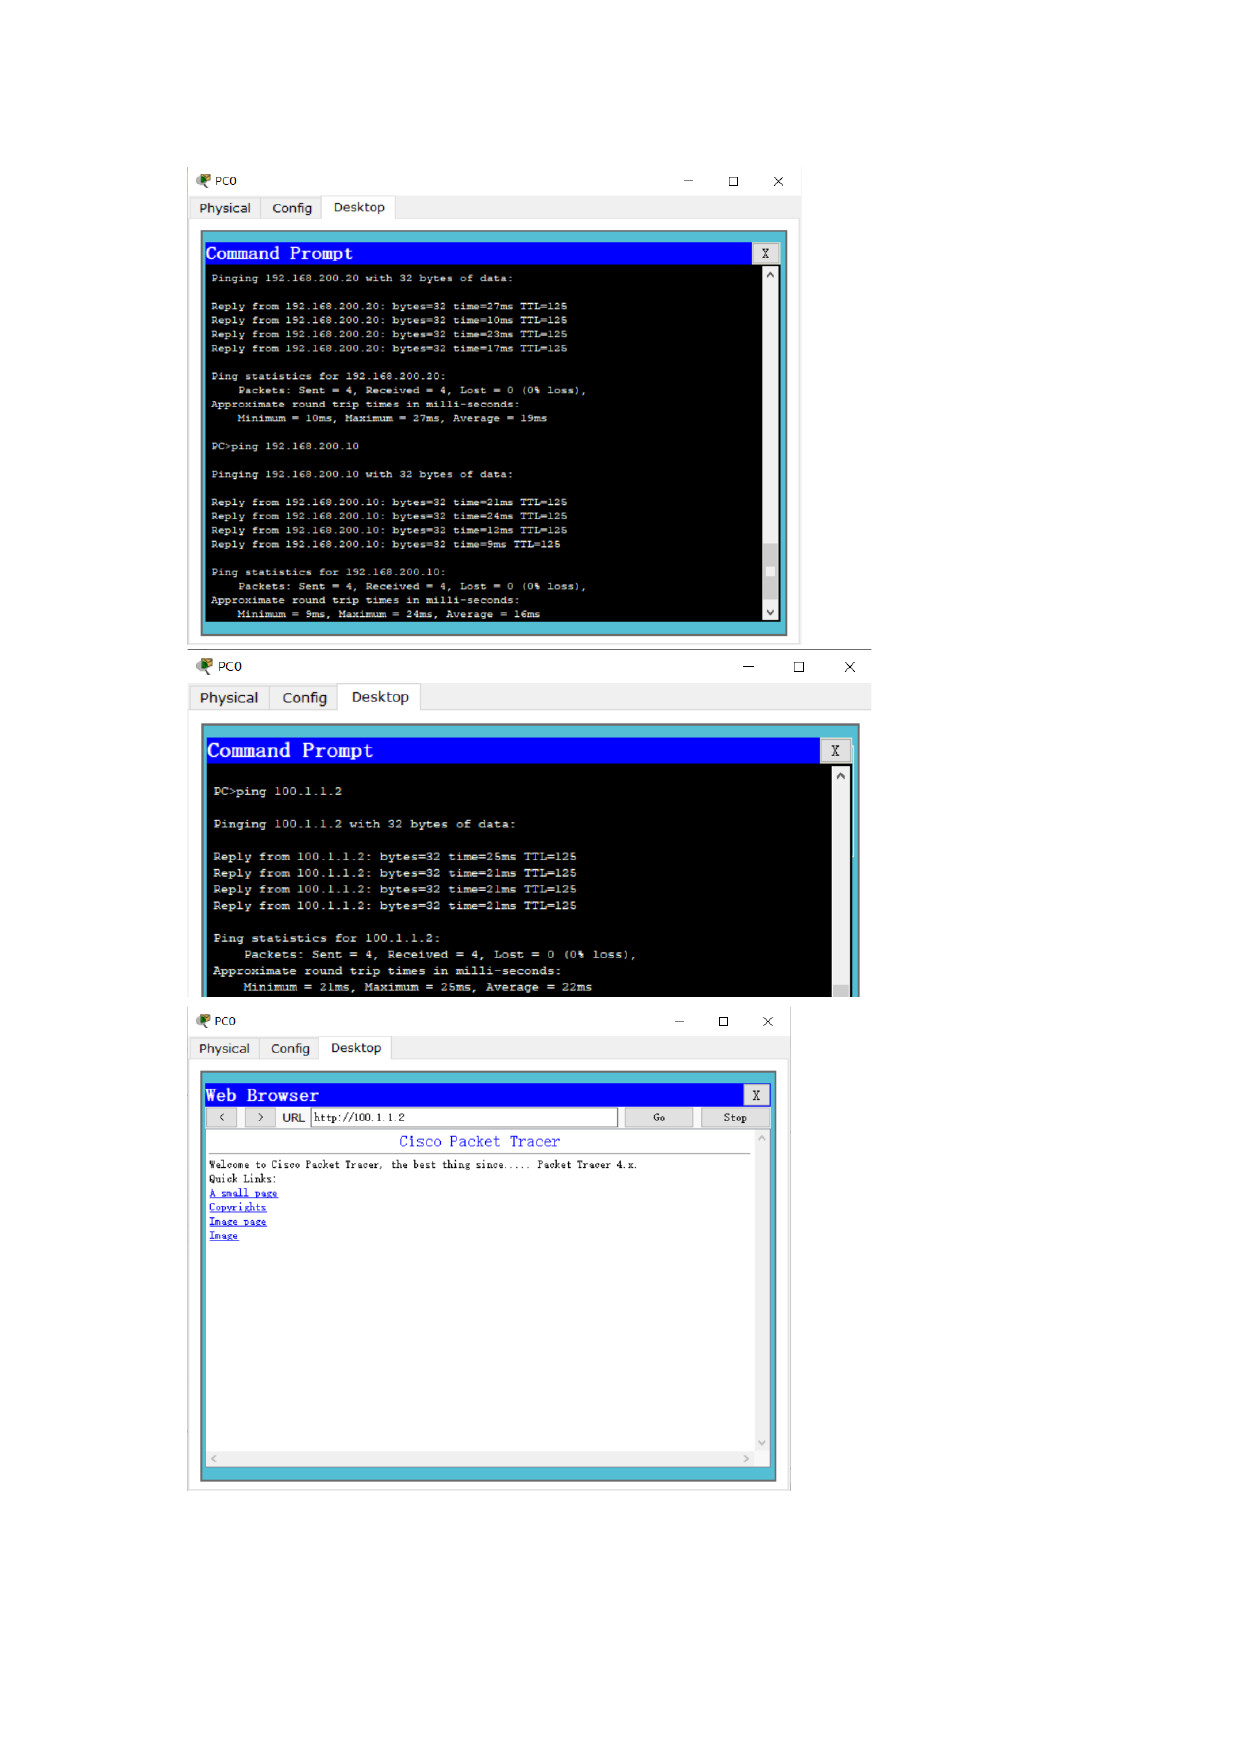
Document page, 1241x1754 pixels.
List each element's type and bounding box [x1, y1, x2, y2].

picture [187, 167, 802, 645]
picture [187, 1007, 791, 1491]
picture [187, 649, 872, 997]
